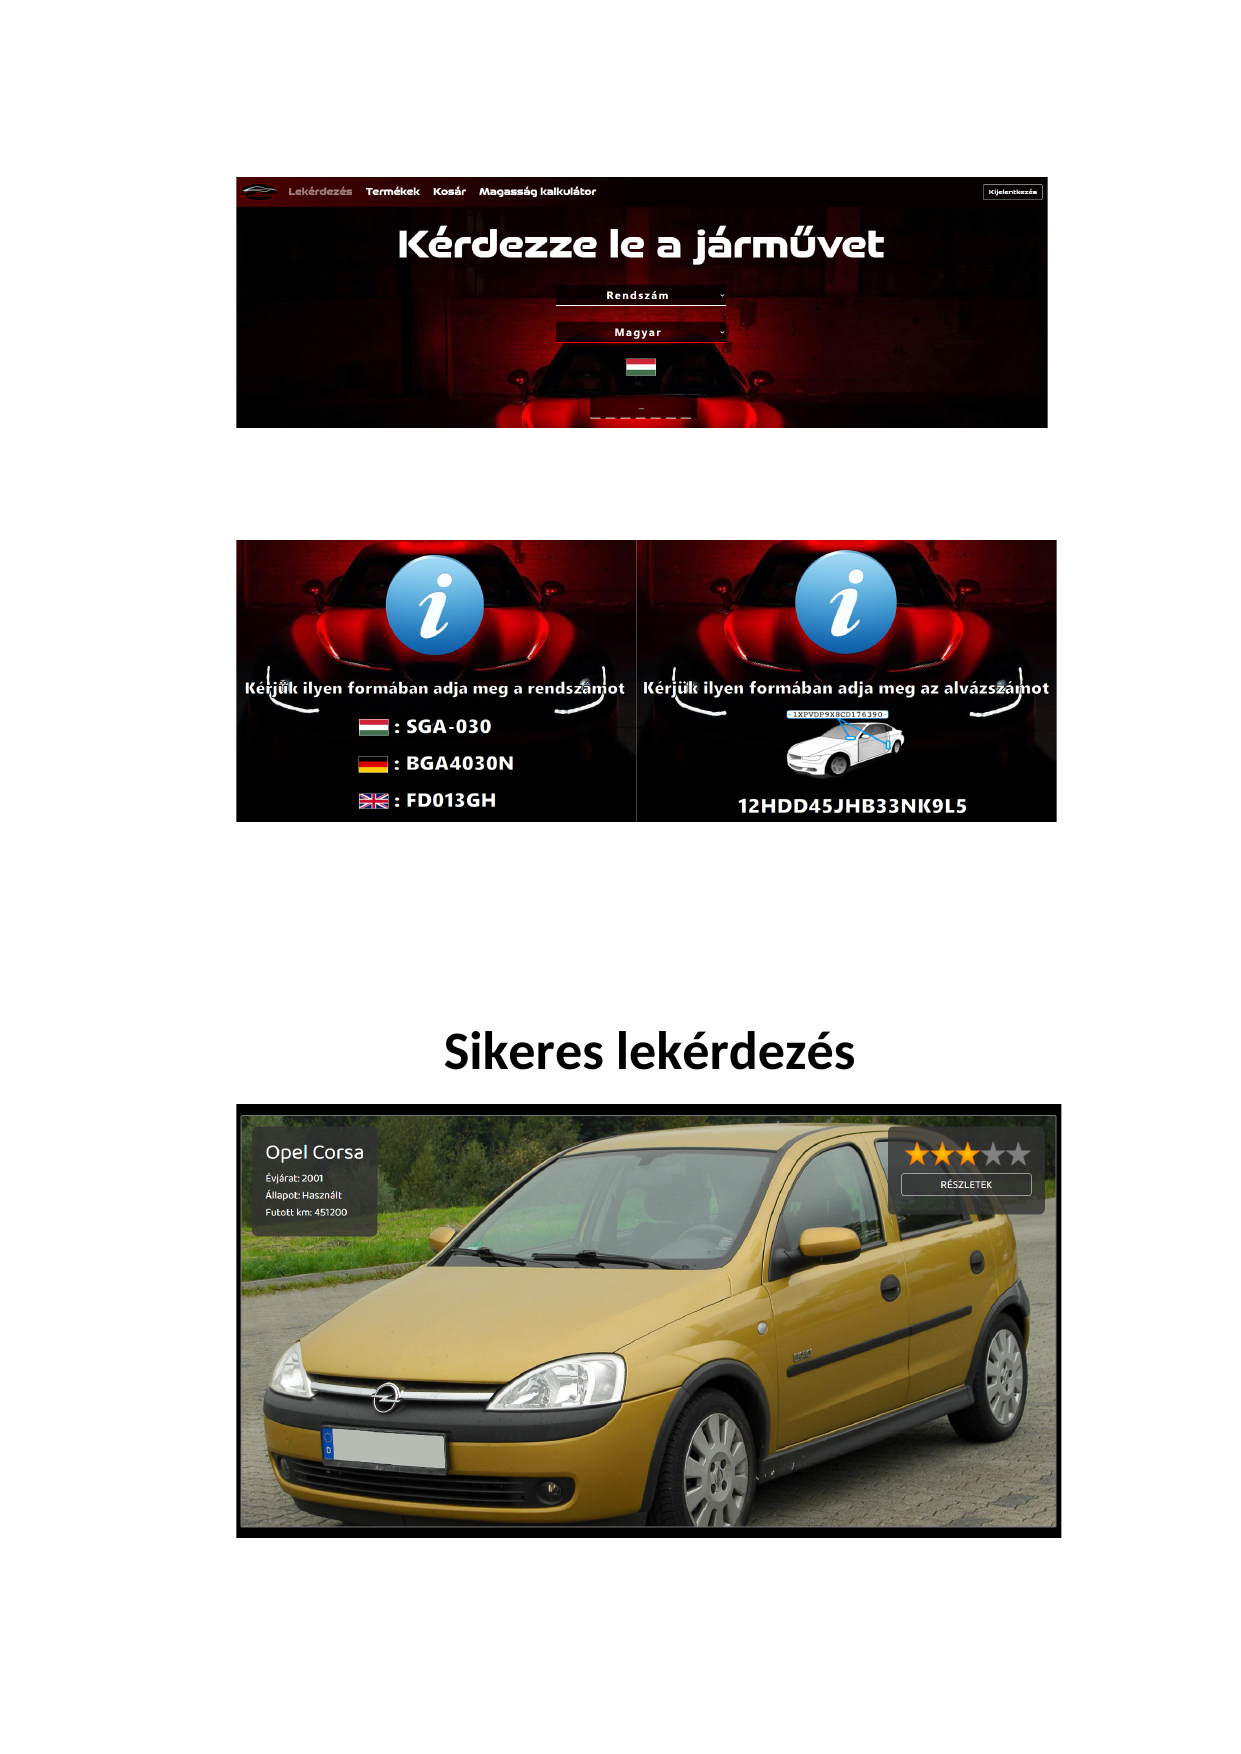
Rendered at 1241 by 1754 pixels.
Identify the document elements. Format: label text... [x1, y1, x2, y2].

text Sikeres lekérdezés [236, 1017, 1063, 1083]
picture [236, 177, 1048, 428]
picture [236, 540, 1057, 822]
picture [236, 1104, 1062, 1538]
